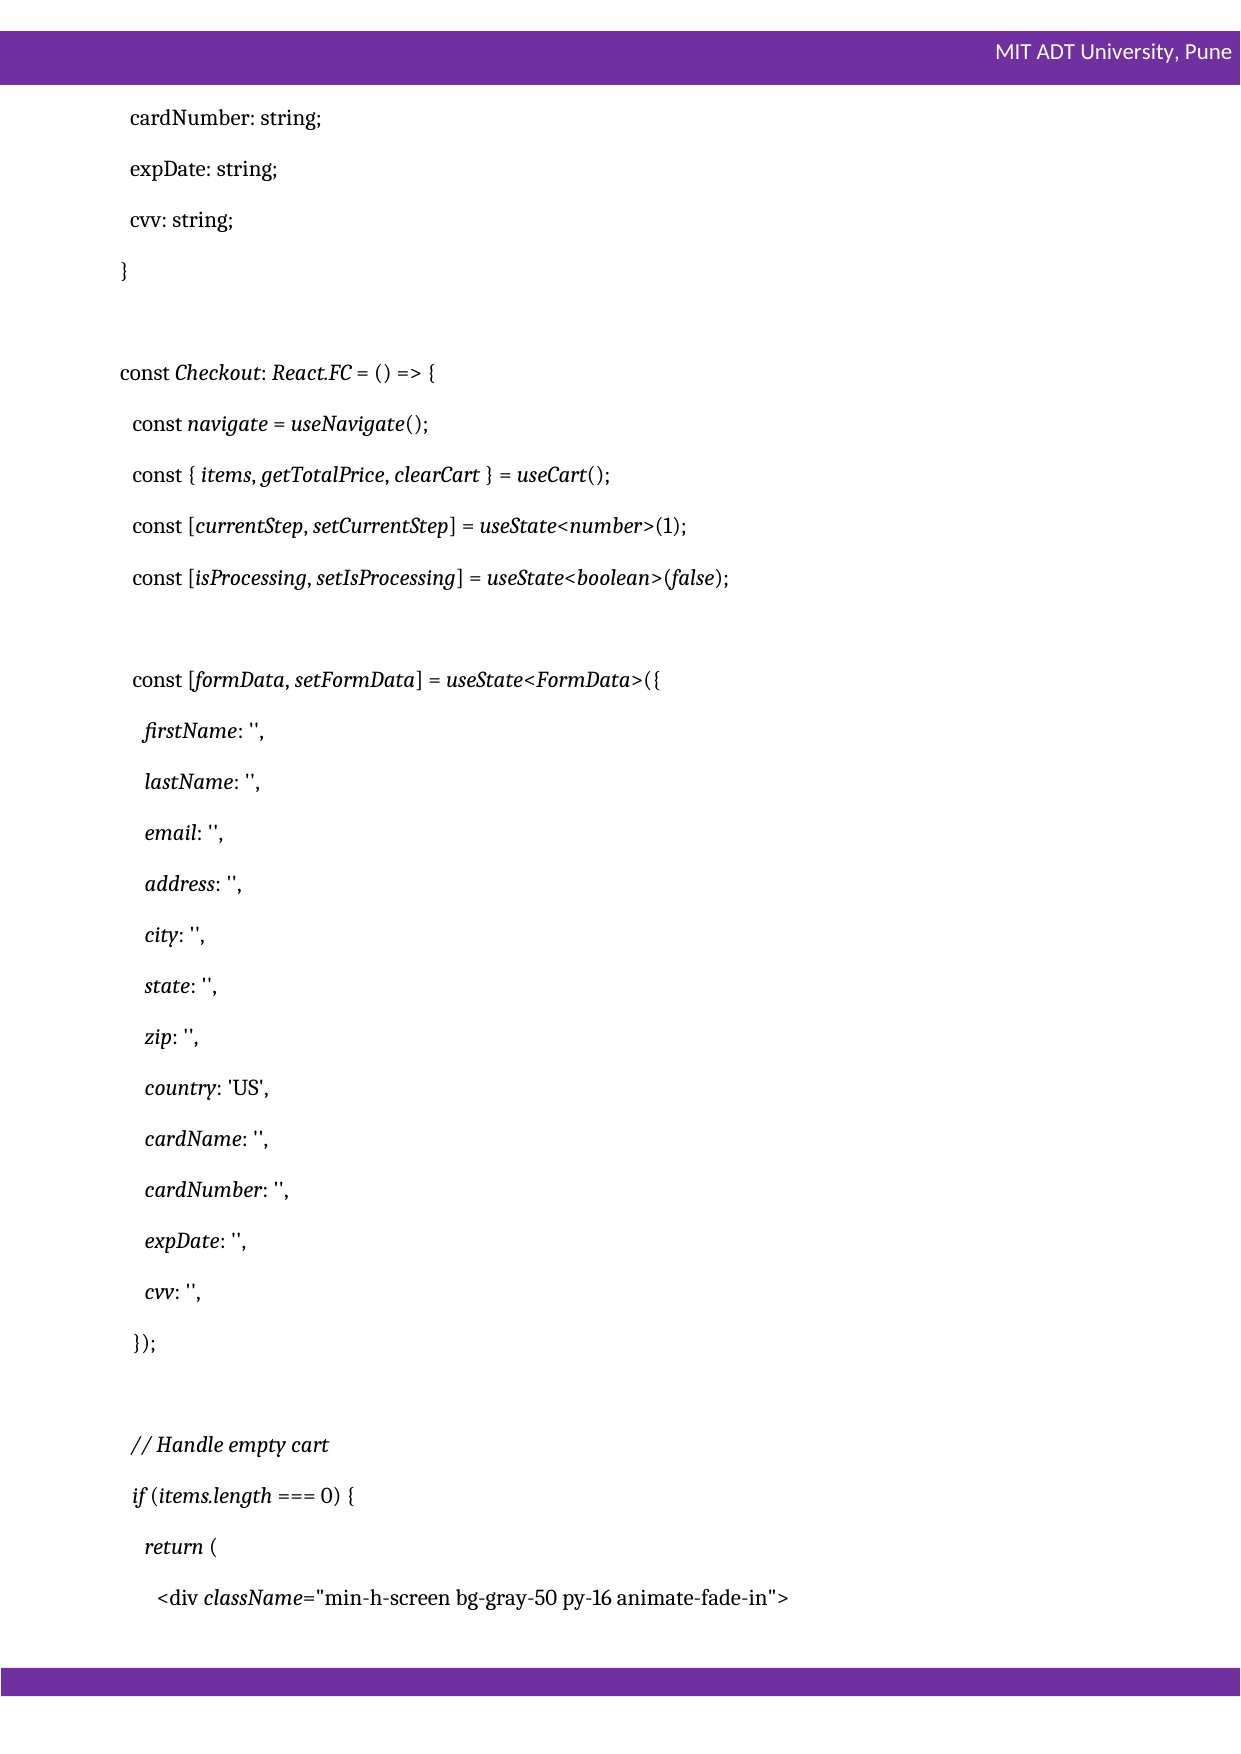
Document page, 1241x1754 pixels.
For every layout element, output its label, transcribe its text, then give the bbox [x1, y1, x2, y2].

text cardNumber: string; [120, 105, 1195, 131]
text const [currentStep, setCurrentStep] = useState<number>(1); [120, 513, 1195, 540]
text const { items, getTotalPrice, clearCart } = useCart(); [120, 462, 1195, 489]
text cvv: '', [120, 1279, 1195, 1305]
text address: '', [120, 871, 1195, 897]
text lastName: '', [120, 768, 1195, 795]
text expDate: '', [120, 1228, 1195, 1254]
text cardNumber: '', [120, 1177, 1195, 1203]
text zip: '', [120, 1024, 1195, 1050]
text }); [120, 1330, 1195, 1356]
text const Checkout: React.FC = () => { [120, 360, 1195, 387]
text expDate: string; [120, 156, 1195, 182]
text } [120, 258, 1195, 284]
text const [formData, setFormData] = useState<FormData>({ [120, 666, 1195, 693]
text if (items.length === 0) { [120, 1483, 1195, 1509]
text const [isProcessing, setIsProcessing] = useState<boolean>(false); [120, 564, 1195, 591]
text const navigate = useNavigate(); [120, 411, 1195, 438]
text <div className="min-h-screen bg-gray-50 py-16 animate-fade-in"> [120, 1585, 1195, 1612]
text city: '', [120, 922, 1195, 948]
text cardName: '', [120, 1126, 1195, 1152]
text country: 'US', [120, 1075, 1195, 1101]
text cvv: string; [120, 207, 1195, 233]
text // Handle empty cart [120, 1432, 1195, 1458]
text return ( [120, 1534, 1195, 1561]
text state: '', [120, 973, 1195, 999]
text firstName: '', [120, 717, 1195, 744]
text email: '', [120, 819, 1195, 846]
